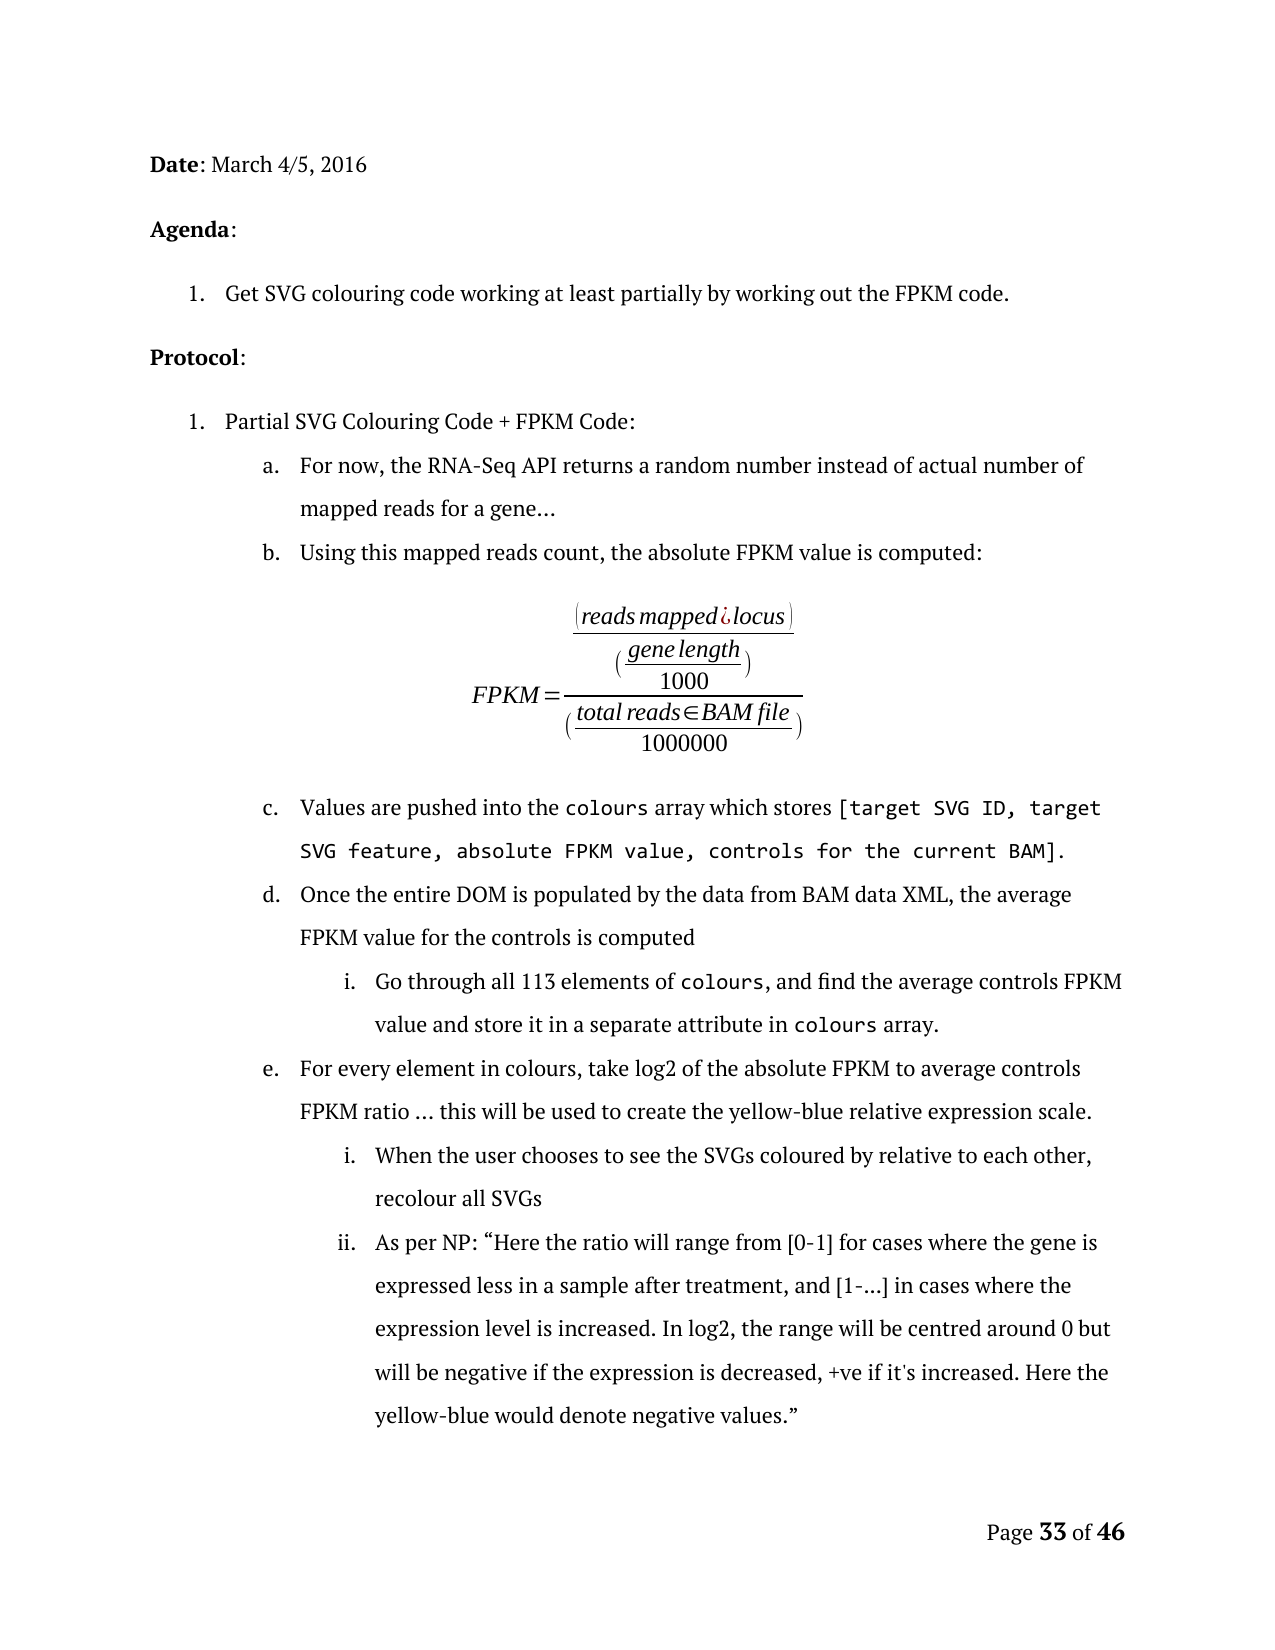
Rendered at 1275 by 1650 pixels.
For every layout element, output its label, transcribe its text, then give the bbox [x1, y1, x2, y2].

list As per NP: “Here the ratio will range from [0-1] for cases where the gene is expressed less in a sample after treatment, and [1-...] in cases where the expression level is increased. In log2, the range will be centred around 0 but will be negative if the expression is decreased, +ve if it's increased. Here the yellow-blue would denote negative values.” [356, 1227, 1125, 1430]
list Go through all 113 elements of colours, and find the average controls FPKM value and store it in a separate attribute in colours array. [356, 967, 1125, 1039]
text Date: March 4/5, 2016 [150, 150, 1125, 179]
list Values are pushed into the colours array which stores [target SVG ID, target SVG feature, absolute FPKM value, controls for the current BAM]. [262, 793, 1125, 865]
list When the user chooses to see the SVGs coloured by relative to each other, recolour all SVGs [356, 1140, 1125, 1213]
text Agenda: [150, 214, 1125, 243]
list For now, the RNA-Seq API returns a random number instead of actual number of mapped reads for a gene… [262, 451, 1125, 523]
list For every element in colours, take log2 of the absolute FPKM to average controls FPKM ratio … this will be used to create the yellow-blue relative expression scale. [262, 1053, 1125, 1126]
list Once the entire DOM is populated by the data from BAM data XML, the average FPKM value for the controls is computed [262, 880, 1125, 952]
list Using this mapped reads count, the absolute FPKM value is computed: [262, 537, 1125, 566]
text Protocol: [150, 343, 1125, 372]
list Partial SVG Colouring Code + FPKM Code: [187, 407, 1125, 436]
list Get SVG colouring code working at least partially by working out the FPKM code. [187, 278, 1125, 307]
